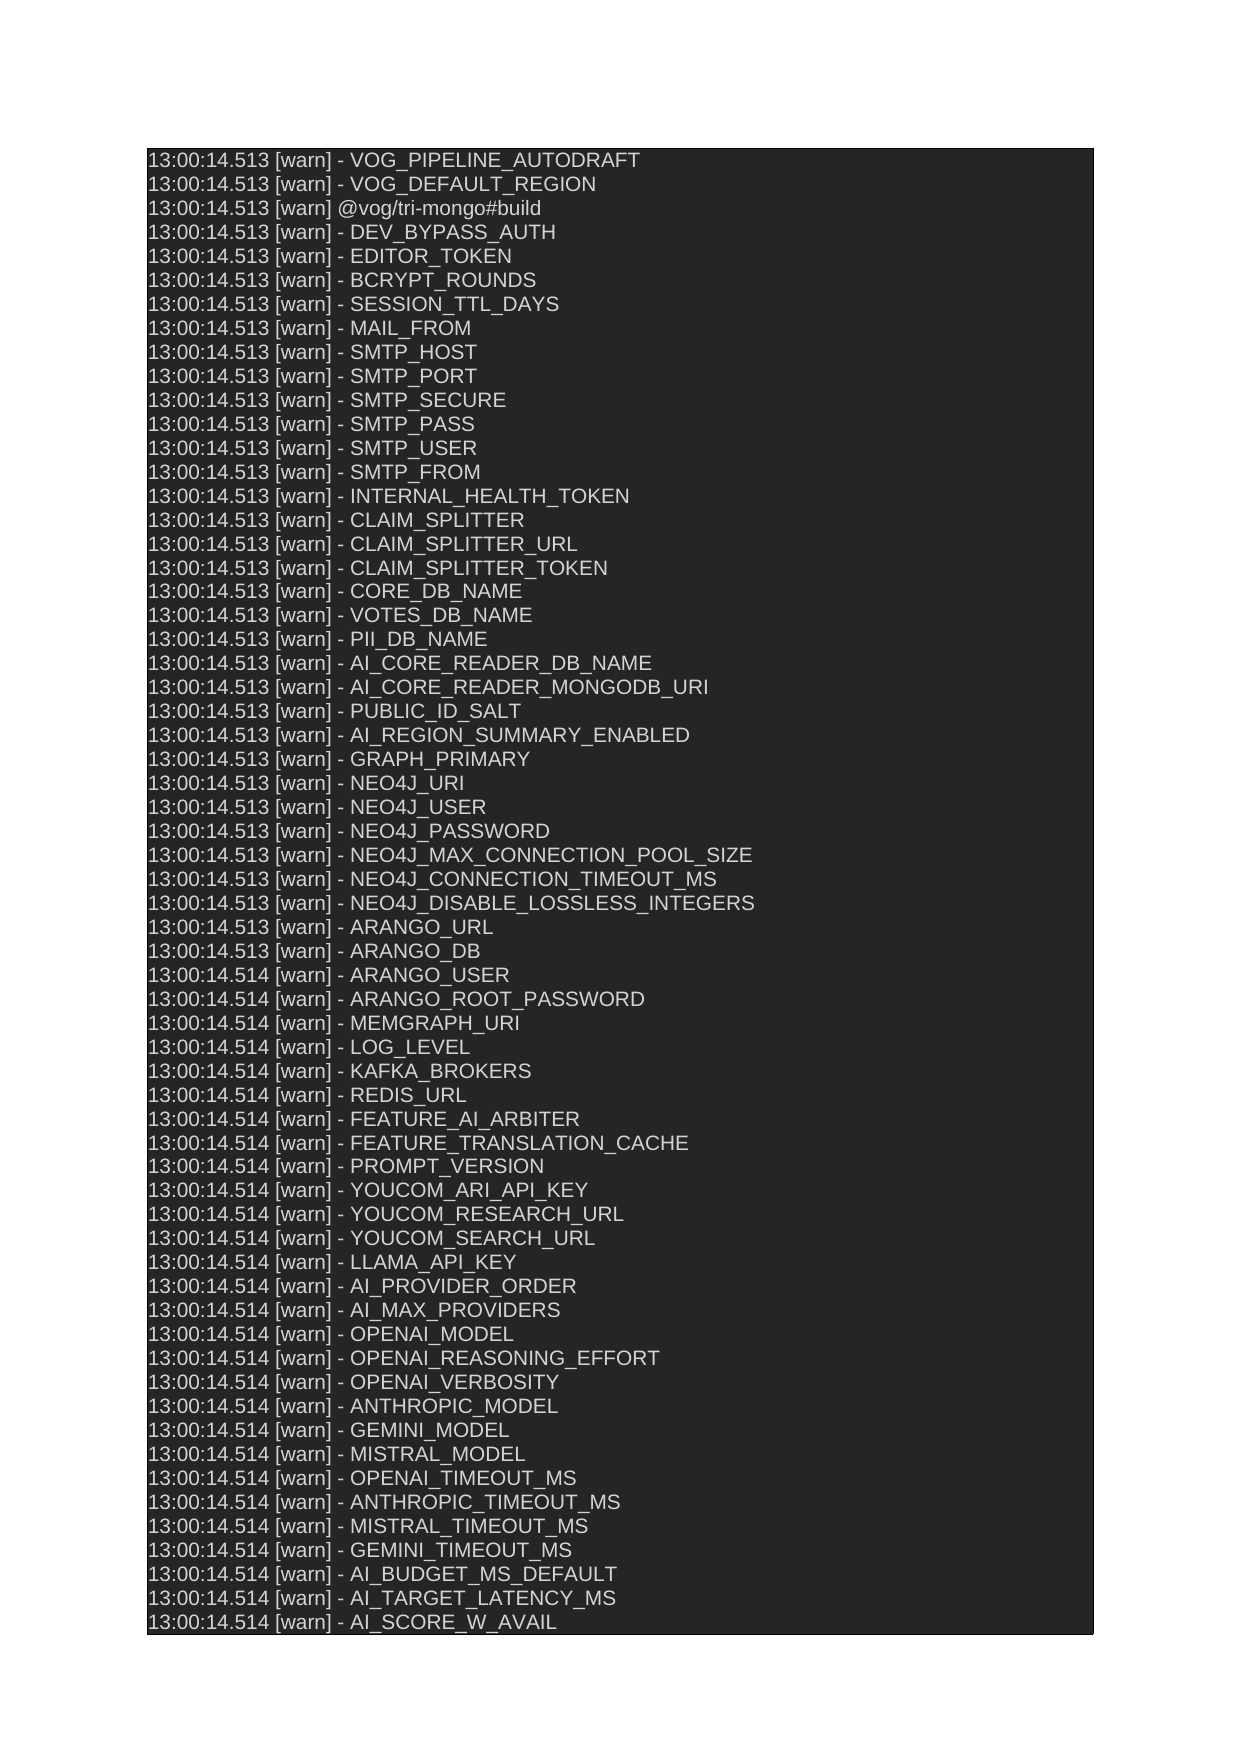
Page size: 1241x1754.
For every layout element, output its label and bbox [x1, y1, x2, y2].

text [148, 149, 1093, 1634]
